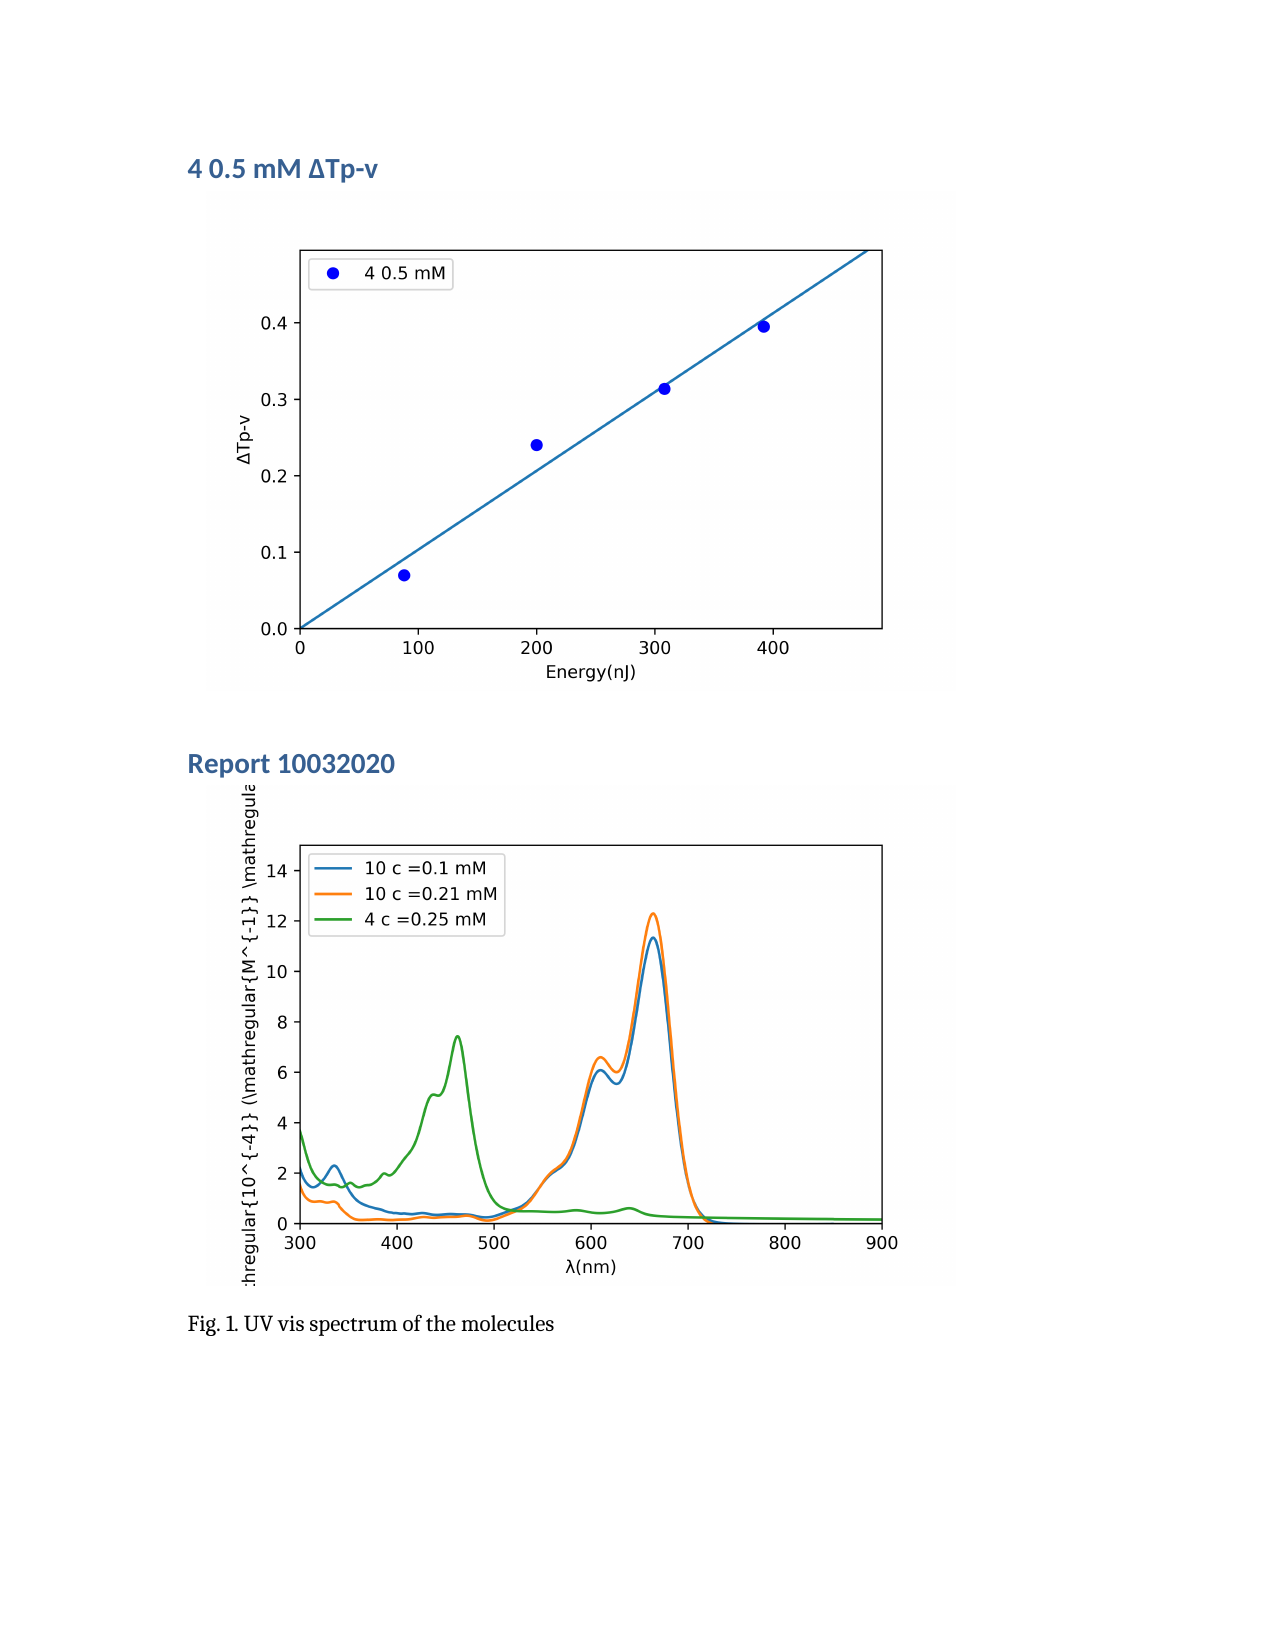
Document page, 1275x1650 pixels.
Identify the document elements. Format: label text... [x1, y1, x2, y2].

text Fig. 1. UV vis spectrum of the molecules [187, 1310, 1087, 1337]
subtitle 4 0.5 mM ΔΤp-v [187, 150, 1087, 186]
subtitle Report 10032020 [187, 745, 1087, 780]
picture [206, 191, 957, 691]
picture [206, 785, 957, 1286]
